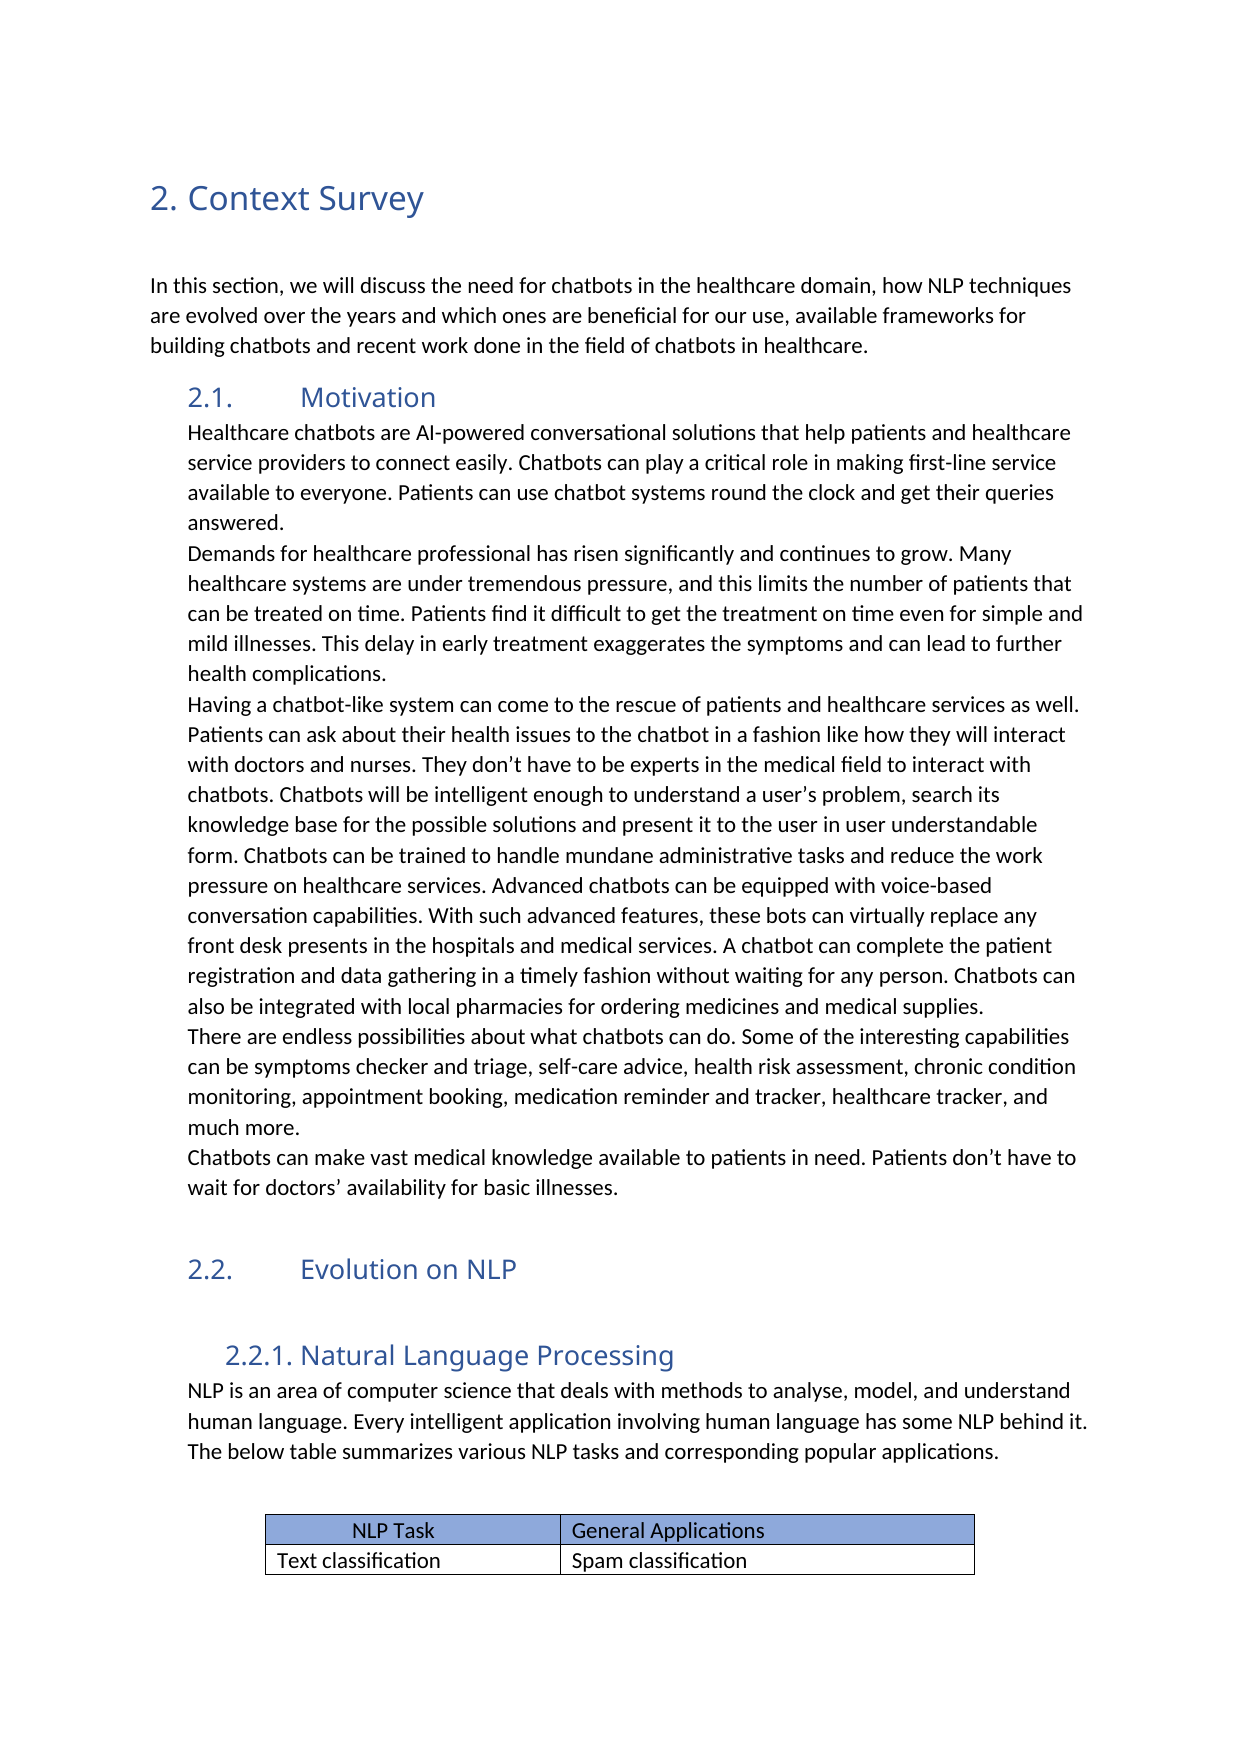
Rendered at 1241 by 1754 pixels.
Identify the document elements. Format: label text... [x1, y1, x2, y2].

table_header NLP Task [266, 1515, 560, 1544]
list Healthcare chatbots are AI-powered conversational solutions that help patients and healthcare service providers to connect easily. Chatbots can play a critical role in making first-line service available to everyone. Patients can use chatbot systems round the clock and get their queries answered. [187, 418, 1090, 537]
list Patients can ask about their health issues to the chatbot in a fashion like how they will interact with doctors and nurses. They don’t have to be experts in the medical field to interact with chatbots. Chatbots will be intelligent enough to understand a user’s problem, search its knowledge base for the possible solutions and present it to the user in user understandable form. Chatbots can be trained to handle mundane administrative tasks and reduce the work pressure on healthcare services. Advanced chatbots can be equipped with voice-based conversation capabilities. With such advanced features, these bots can virtually replace any front desk presents in the hospitals and medical services. A chatbot can complete the patient registration and data gathering in a timely fashion without waiting for any person. Chatbots can also be integrated with local pharmacies for ordering medicines and medical supplies. [187, 720, 1090, 1020]
list Having a chatbot-like system can come to the rescue of patients and healthcare services as well. [187, 690, 1090, 718]
table_cell Spam classification [561, 1545, 974, 1574]
list Demands for healthcare professional has risen significantly and continues to grow. Many healthcare systems are under tremendous pressure, and this limits the number of patients that can be treated on time. Patients find it difficult to get the treatment on time even for simple and mild illnesses. This delay in early treatment exaggerates the symptoms and can lead to further health complications. [187, 539, 1090, 688]
subtitle Natural Language Processing [225, 1337, 1090, 1374]
list The below table summarizes various NLP tasks and corresponding popular applications. [187, 1437, 1090, 1465]
list There are endless possibilities about what chatbots can do. Some of the interesting capabilities can be symptoms checker and triage, self-care advice, health risk assessment, chronic condition monitoring, appointment booking, medication reminder and tracker, healthcare tracker, and much more. [187, 1022, 1090, 1141]
subtitle Motivation [187, 378, 1090, 415]
list Chatbots can make vast medical knowledge available to patients in need. Patients don’t have to wait for doctors’ availability for basic illnesses. [187, 1143, 1090, 1201]
subtitle Evolution on NLP [187, 1250, 1090, 1287]
table_header General Applications [561, 1515, 974, 1544]
subtitle Context Survey [150, 175, 1090, 220]
table_cell Text classification [266, 1545, 560, 1574]
list NLP is an area of computer science that deals with methods to analyse, model, and understand human language. Every intelligent application involving human language has some NLP behind it. [187, 1377, 1090, 1435]
text In this section, we will discuss the need for chatbots in the healthcare domain, how NLP techniques are evolved over the years and which ones are beneficial for our use, available frameworks for building chatbots and recent work done in the field of chatbots in healthcare. [150, 271, 1090, 359]
